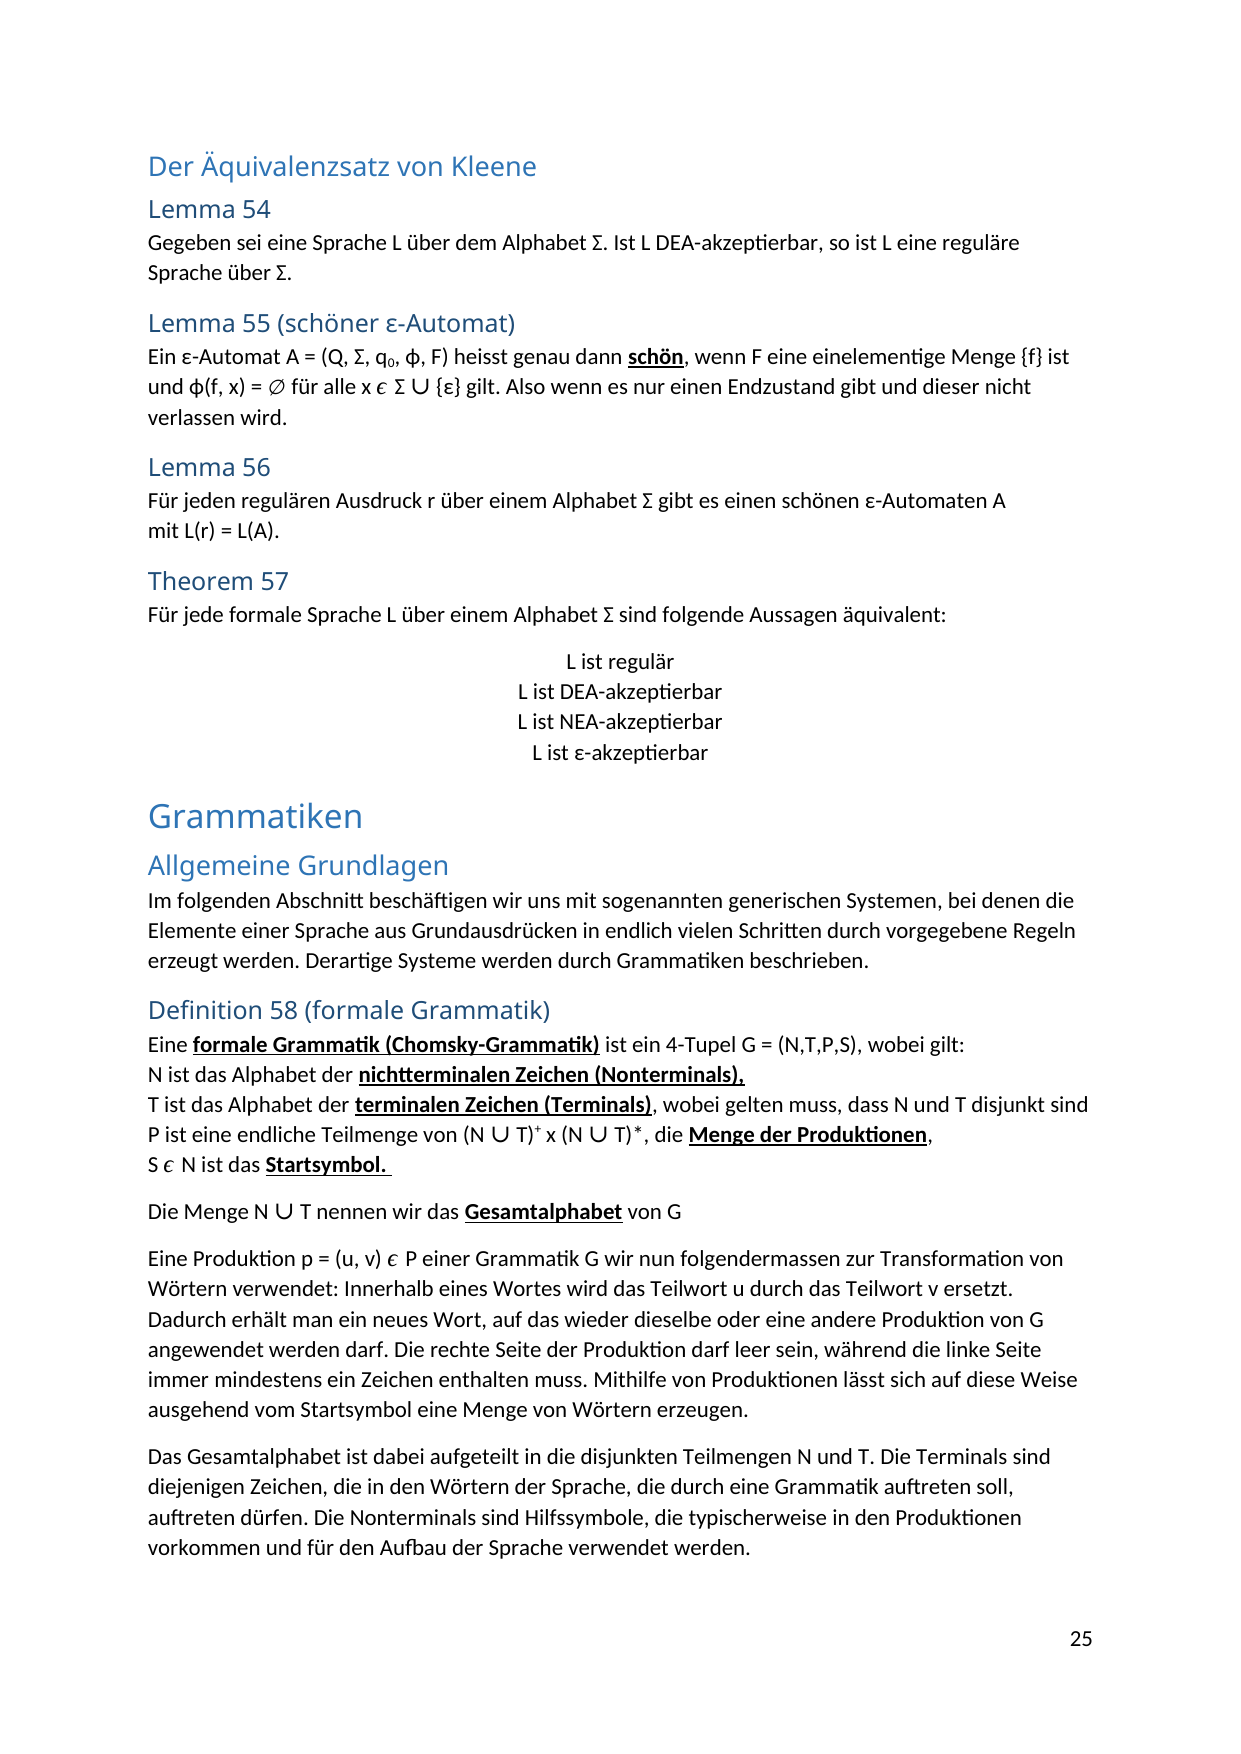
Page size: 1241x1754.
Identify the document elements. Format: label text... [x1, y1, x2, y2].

subtitle Der Äquivalenzsatz von Kleene [148, 148, 1093, 184]
subtitle Lemma 54 [148, 192, 1093, 226]
subtitle Theorem 57 [148, 563, 1093, 597]
text Für jeden regulären Ausdruck r über einem Alphabet Σ gibt es einen schönen ε-Automaten A mit L(r) = L(A). [148, 486, 1093, 544]
text L ist regulär L ist DEA-akzeptierbar L ist NEA-akzeptierbar L ist ε-akzeptierbar [148, 647, 1093, 766]
text Die Menge N T nennen wir das Gesamtalphabet von G [148, 1197, 1093, 1226]
text Eine Produktion p = (u, v) P einer Grammatik G wir nun folgendermassen zur Transformation von Wörtern verwendet: Innerhalb eines Wortes wird das Teilwort u durch das Teilwort v ersetzt. Dadurch erhält man ein neues Wort, auf das wieder dieselbe oder eine andere Produktion von G angewendet werden darf. Die rechte Seite der Produktion darf leer sein, während die linke Seite immer mindestens ein Zeichen enthalten muss. Mithilfe von Produktionen lässt sich auf diese Weise ausgehend vom Startsymbol eine Menge von Wörtern erzeugen. [148, 1244, 1093, 1423]
subtitle Lemma 56 [148, 449, 1093, 483]
subtitle Grammatiken [148, 793, 1093, 838]
subtitle Allgemeine Grundlagen [148, 846, 1093, 883]
subtitle Lemma 55 (schöner ε-Automat) [148, 305, 1093, 339]
text Das Gesamtalphabet ist dabei aufgeteilt in die disjunkten Teilmengen N und T. Die Terminals sind diejenigen Zeichen, die in den Wörtern der Sprache, die durch eine Grammatik auftreten soll, auftreten dürfen. Die Nonterminals sind Hilfssymbole, die typischerweise in den Produktionen vorkommen und für den Aufbau der Sprache verwendet werden. [148, 1442, 1093, 1561]
text Im folgenden Abschnitt beschäftigen wir uns mit sogenannten generischen Systemen, bei denen die Elemente einer Sprache aus Grundausdrücken in endlich vielen Schritten durch vorgegebene Regeln erzeugt werden. Derartige Systeme werden durch Grammatiken beschrieben. [148, 886, 1093, 974]
subtitle Definition 58 (formale Grammatik) [148, 993, 1093, 1027]
text Für jede formale Sprache L über einem Alphabet Σ sind folgende Aussagen äquivalent: [148, 600, 1093, 628]
text Eine formale Grammatik (Chomsky-Grammatik) ist ein 4-Tupel G = (N,T,P,S), wobei gilt: N ist das Alphabet der nichtterminalen Zeichen (Nonterminals), T ist das Alphabet der terminalen Zeichen (Terminals), wobei gelten muss, dass N und T disjunkt sind P ist eine endliche Teilmenge von (N T)+ x (N T)*, die Menge der Produktionen, S N ist das Startsymbol. [148, 1030, 1093, 1179]
text Ein ε-Automat A = (Q, Σ, q0, ϕ, F) heisst genau dann schön, wenn F eine einelementige Menge {f} ist und ϕ(f, x) = für alle x Σ {ε} gilt. Also wenn es nur einen Endzustand gibt und dieser nicht verlassen wird. [148, 342, 1093, 431]
text Gegeben sei eine Sprache L über dem Alphabet Σ. Ist L DEA-akzeptierbar, so ist L eine reguläre Sprache über Σ. [148, 228, 1093, 287]
